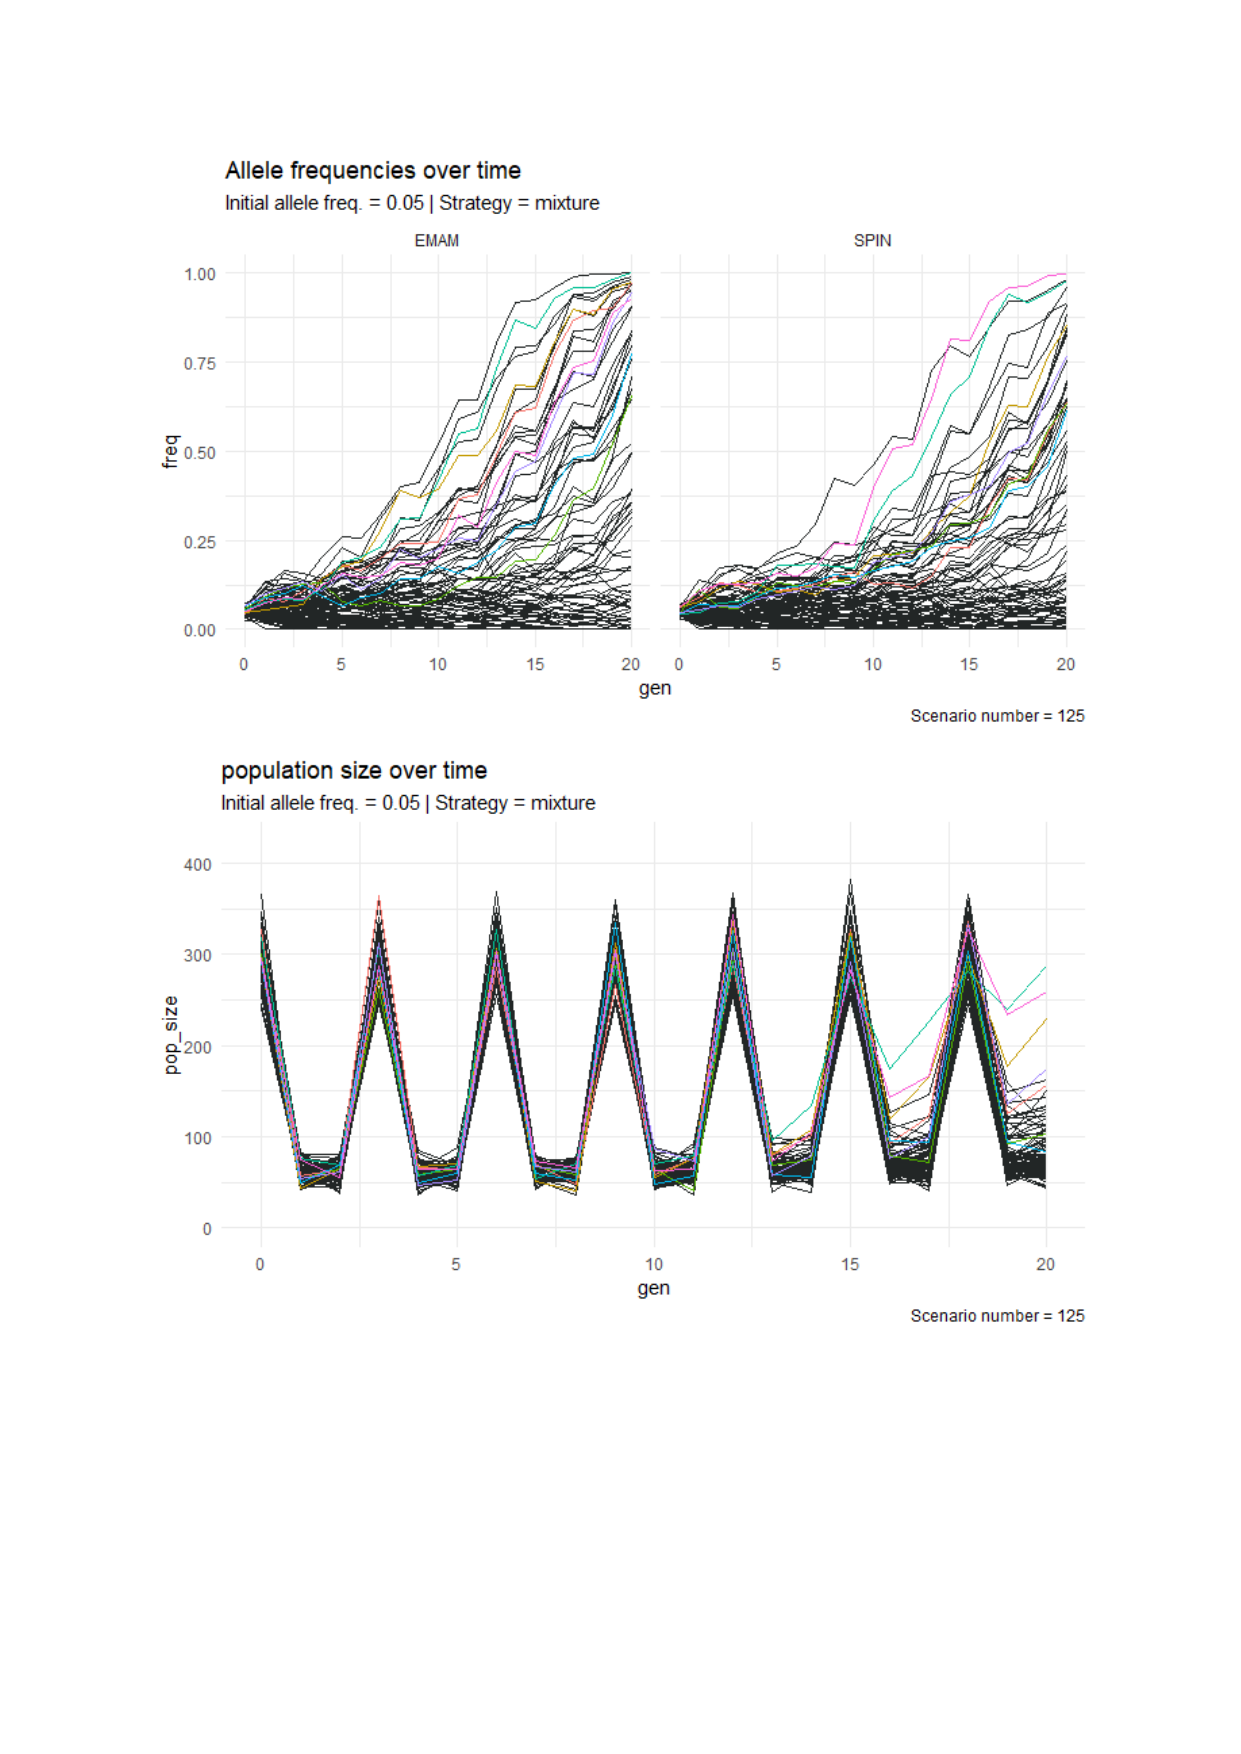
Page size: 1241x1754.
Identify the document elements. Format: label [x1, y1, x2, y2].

picture [150, 749, 1096, 1334]
picture [150, 150, 1096, 734]
